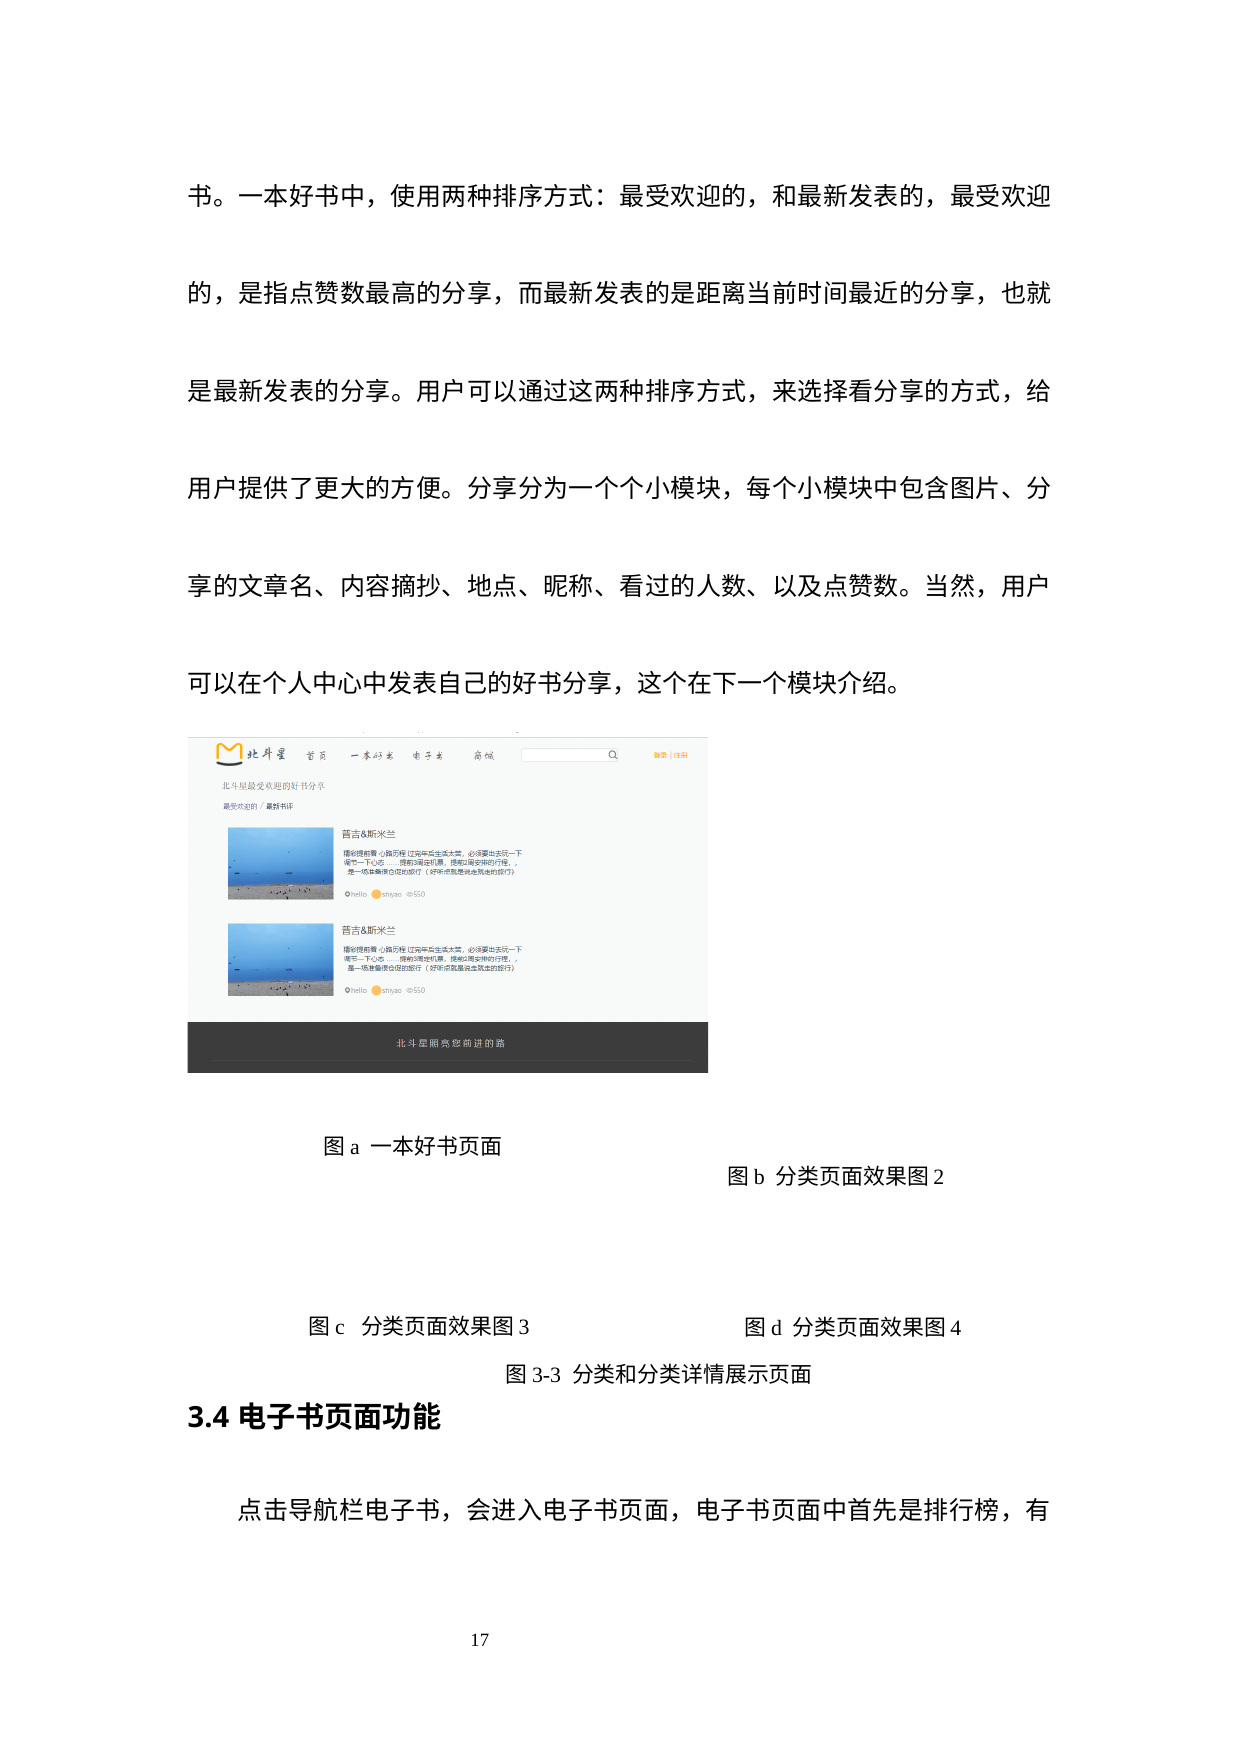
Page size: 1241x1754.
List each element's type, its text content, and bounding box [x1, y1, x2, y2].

subtitle 3.4 电子书页面功能 [187, 1382, 1053, 1447]
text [187, 1476, 1053, 1541]
picture [187, 732, 709, 1073]
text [187, 162, 1053, 714]
